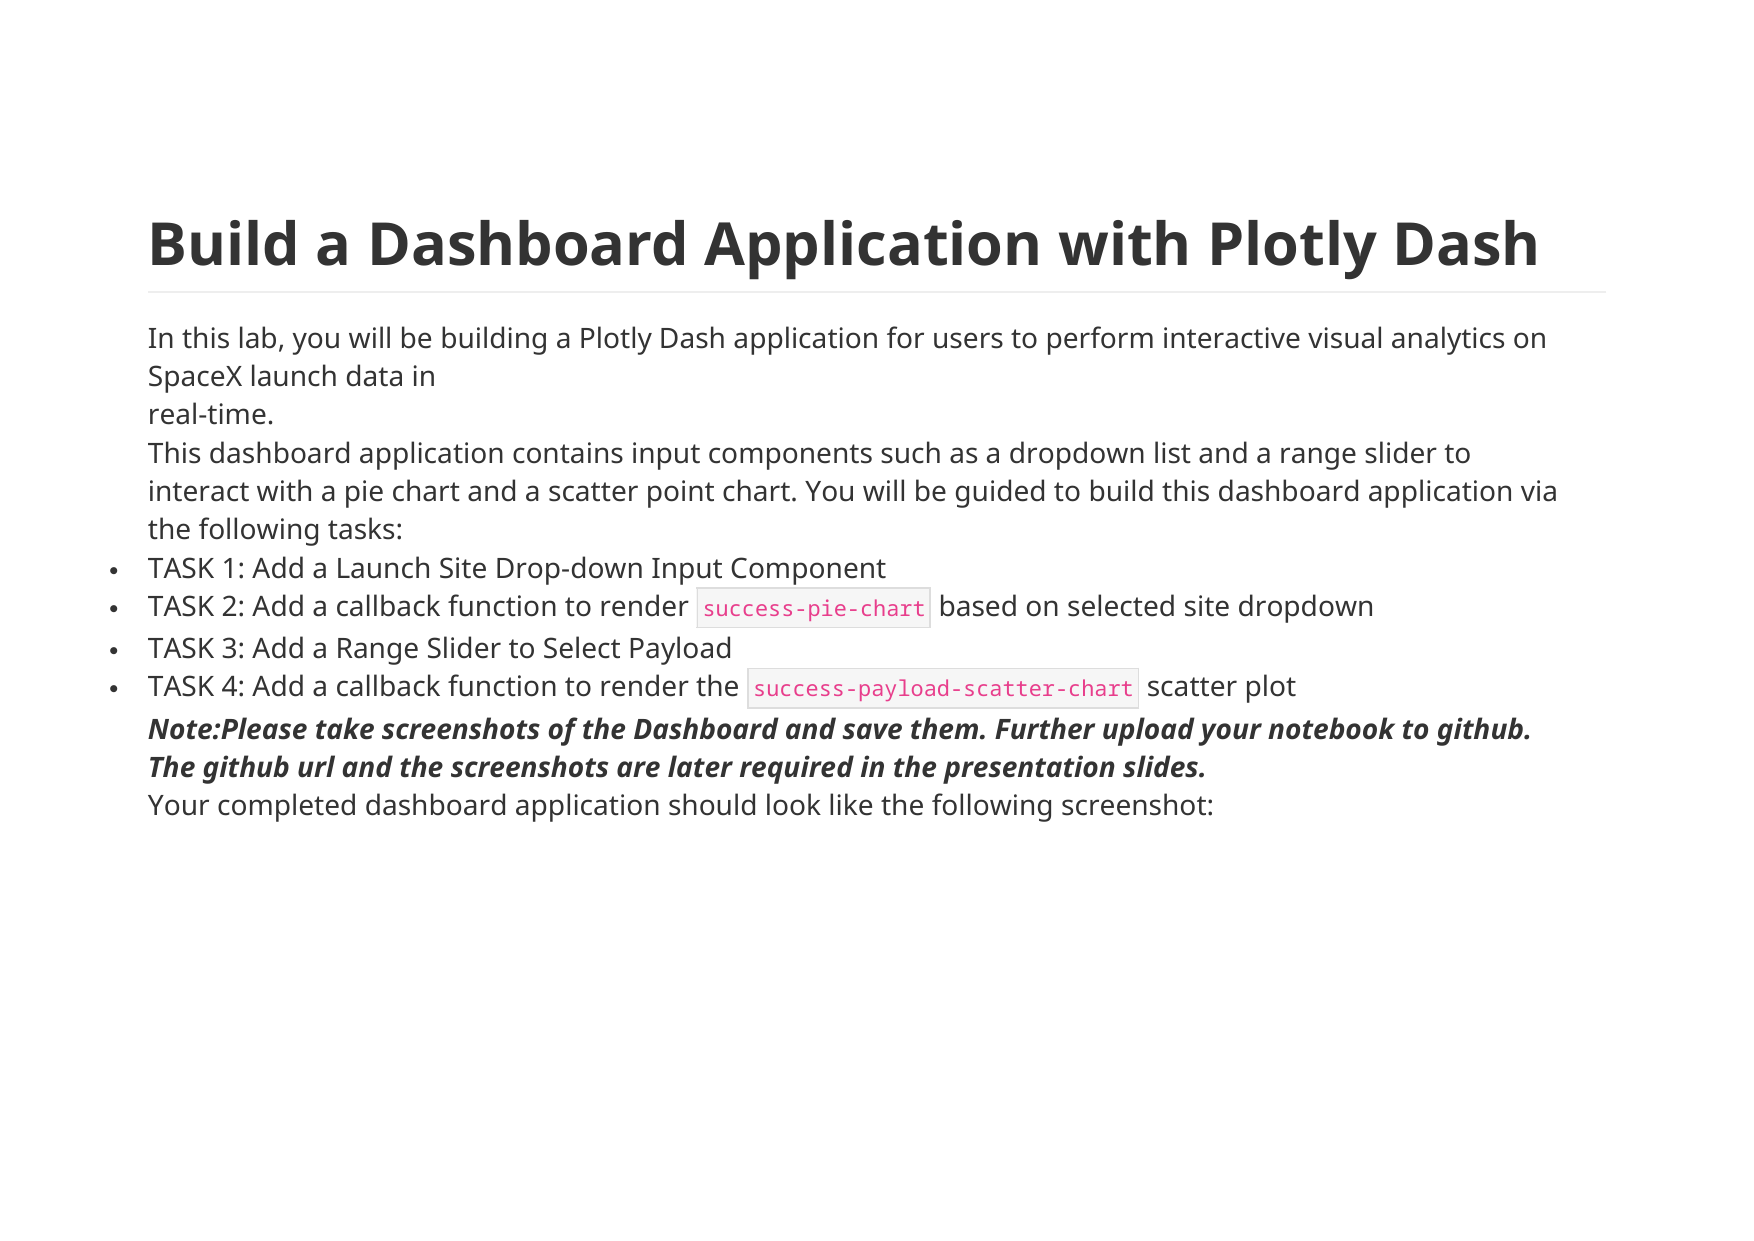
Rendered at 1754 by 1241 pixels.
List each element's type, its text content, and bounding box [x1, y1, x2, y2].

text This dashboard application contains input components such as a dropdown list and a range slider to interact with a pie chart and a scatter point chart. You will be guided to build this dashboard application via the following tasks: [148, 433, 1606, 548]
list TASK 4: Add a callback function to render the success-payload-scatter-chart scatter plot [110, 667, 1138, 709]
text Your completed dashboard application should look like the following screenshot: [148, 786, 1606, 824]
list TASK 4: Add a callback function to render the success-payload-scatter-chart scatter plot [1139, 667, 1606, 709]
text In this lab, you will be building a Plotly Dash application for users to perform interactive visual analytics on SpaceX launch data in real-time. [148, 318, 1606, 433]
text Build a Dashboard Application with Plotly Dash [148, 202, 1606, 291]
list TASK 3: Add a Range Slider to Select Payload [110, 628, 1606, 667]
list TASK 2: Add a callback function to render success-pie-chart based on selected site dropdown [110, 586, 1606, 628]
text The github url and the screenshots are later required in the presentation slides. [148, 747, 1606, 786]
text Note:Please take screenshots of the Dashboard and save them. Further upload your notebook to github. [148, 709, 1606, 747]
list TASK 1: Add a Launch Site Drop-down Input Component [110, 548, 1606, 586]
